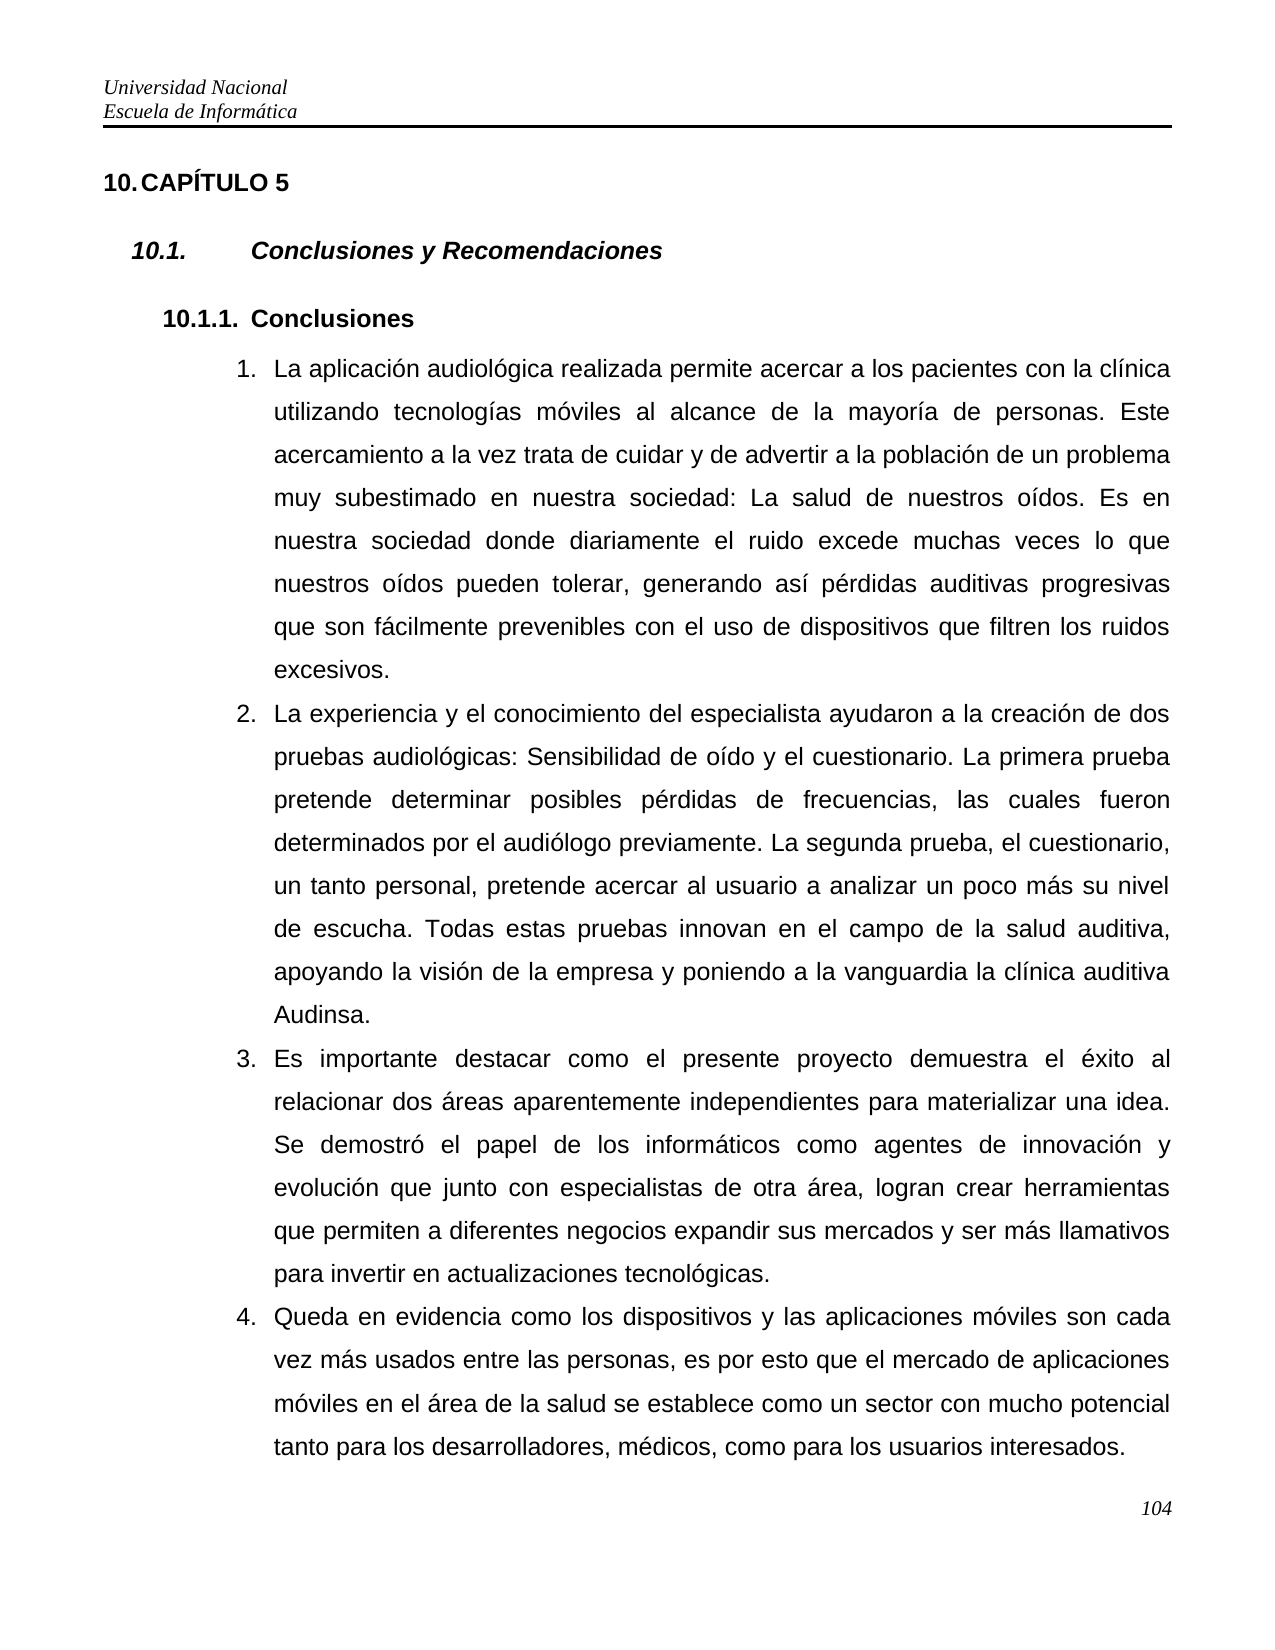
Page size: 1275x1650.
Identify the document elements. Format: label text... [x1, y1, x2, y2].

list Es importante destacar como el presente proyecto demuestra el éxito al relacionar dos áreas aparentemente independientes para materializar una idea. Se demostró el papel de los informáticos como agentes de innovación y evolución que junto con especialistas de otra área, logran crear herramientas que permiten a diferentes negocios expandir sus mercados y ser más llamativos para invertir en actualizaciones tecnológicas. [236, 1044, 1172, 1288]
text CAPÍTULO 5 [103, 168, 1172, 197]
text Conclusiones y Recomendaciones [131, 236, 1172, 265]
text Conclusiones [162, 304, 1172, 333]
list Queda en evidencia como los dispositivos y las aplicaciones móviles son cada vez más usados entre las personas, es por esto que el mercado de aplicaciones móviles en el área de la salud se establece como un sector con mucho potencial tanto para los desarrolladores, médicos, como para los usuarios interesados. [236, 1302, 1172, 1461]
list La experiencia y el conocimiento del especialista ayudaron a la creación de dos pruebas audiológicas: Sensibilidad de oído y el cuestionario. La primera prueba pretende determinar posibles pérdidas de frecuencias, las cuales fueron determinados por el audiólogo previamente. La segunda prueba, el cuestionario, un tanto personal, pretende acercar al usuario a analizar un poco más su nivel de escucha. Todas estas pruebas innovan en el campo de la salud auditiva, apoyando la visión de la empresa y poniendo a la vanguardia la clínica auditiva Audinsa. [236, 699, 1172, 1029]
list La aplicación audiológica realizada permite acercar a los pacientes con la clínica utilizando tecnologías móviles al alcance de la mayoría de personas. Este acercamiento a la vez trata de cuidar y de advertir a la población de un problema muy subestimado en nuestra sociedad: La salud de nuestros oídos. Es en nuestra sociedad donde diariamente el ruido excede muchas veces lo que nuestros oídos pueden tolerar, generando así pérdidas auditivas progresivas que son fácilmente prevenibles con el uso de dispositivos que filtren los ruidos excesivos. [236, 354, 1172, 684]
